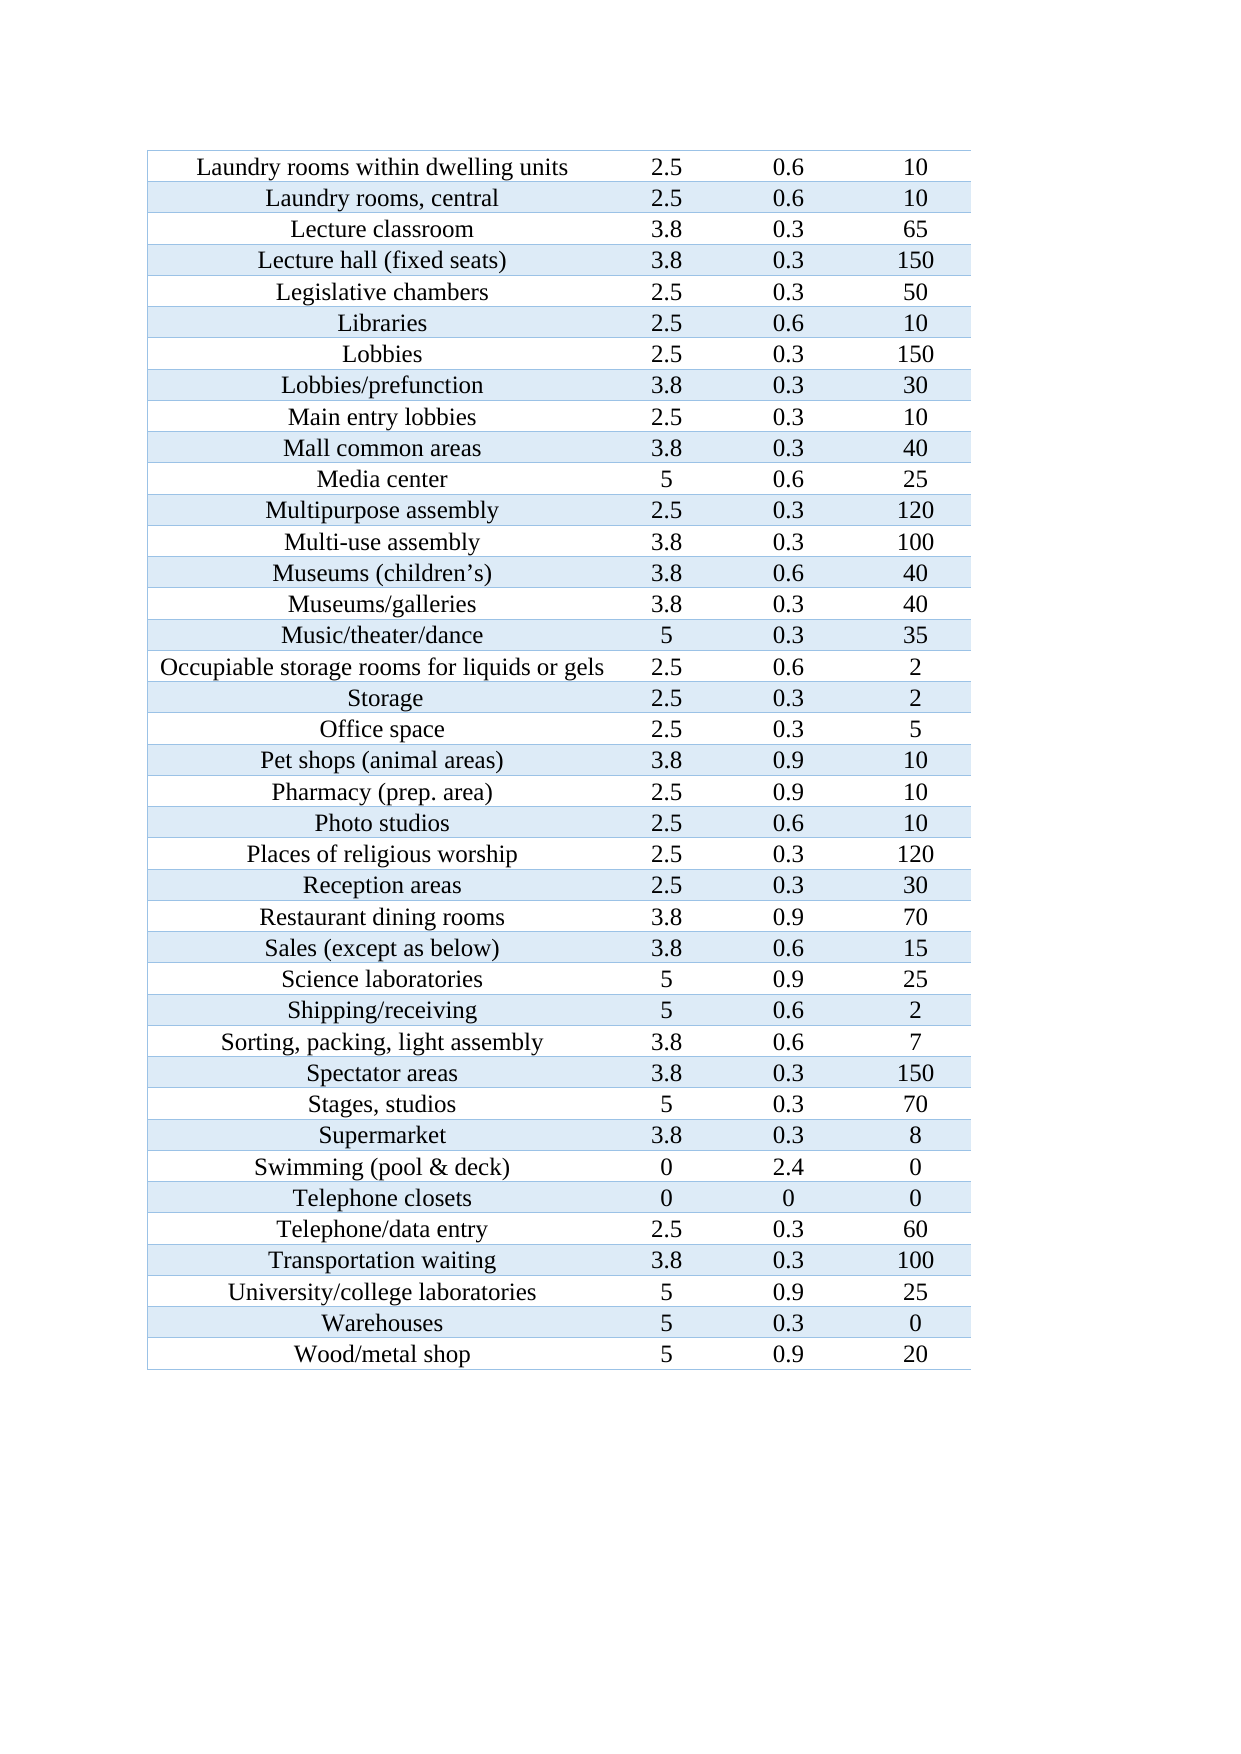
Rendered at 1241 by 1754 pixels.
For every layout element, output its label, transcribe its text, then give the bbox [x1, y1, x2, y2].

table_cell 25 [860, 963, 971, 993]
table_cell 2.5 [616, 682, 716, 712]
table_cell 2 [860, 995, 971, 1025]
table_cell 0.9 [716, 1338, 860, 1368]
table_cell 35 [860, 620, 971, 650]
table_cell 0.3 [716, 526, 860, 556]
table_cell 5 [616, 963, 716, 993]
table_cell 3.8 [616, 745, 716, 775]
table_cell Restaurant dining rooms [148, 901, 616, 931]
table_cell 0.6 [716, 651, 860, 681]
table_cell 0.9 [716, 776, 860, 806]
table_cell 2.5 [616, 401, 716, 431]
table_cell 0 [616, 1182, 716, 1212]
table_cell 0.3 [716, 870, 860, 900]
table_cell 3.8 [616, 1120, 716, 1150]
table_cell 150 [860, 338, 971, 368]
table_cell 30 [860, 370, 971, 400]
table_cell 25 [860, 1276, 971, 1306]
table_cell Sales (except as below) [148, 932, 616, 962]
table_cell Lobbies/prefunction [148, 370, 616, 400]
table_cell 5 [616, 463, 716, 493]
table_cell Photo studios [148, 807, 616, 837]
table_cell 0.9 [716, 963, 860, 993]
table_cell 3.8 [616, 213, 716, 243]
table_cell 0.6 [716, 557, 860, 587]
table_cell 2.5 [616, 307, 716, 337]
table_cell 0.6 [716, 151, 860, 181]
table_cell 3.8 [616, 1245, 716, 1275]
table_cell 3.8 [616, 370, 716, 400]
table_cell 2 [860, 682, 971, 712]
table_cell 0.6 [716, 1026, 860, 1056]
table_cell 0 [716, 1182, 860, 1212]
table_cell 0.3 [716, 245, 860, 275]
table_cell 0.3 [716, 401, 860, 431]
table_cell 10 [860, 401, 971, 431]
table_cell 2.5 [616, 276, 716, 306]
table_cell 40 [860, 557, 971, 587]
table_cell 10 [860, 182, 971, 212]
table_cell 0.3 [716, 370, 860, 400]
table_cell Telephone/data entry [148, 1213, 616, 1243]
table_cell 0.3 [716, 276, 860, 306]
table_cell 0.9 [716, 1276, 860, 1306]
table_cell Lobbies [148, 338, 616, 368]
table_cell 0.6 [716, 182, 860, 212]
table_cell 70 [860, 1088, 971, 1118]
table_cell Wood/metal shop [148, 1338, 616, 1368]
table_cell Mall common areas [148, 432, 616, 462]
table_cell Pet shops (animal areas) [148, 745, 616, 775]
table_cell Multipurpose assembly [148, 495, 616, 525]
table_cell 0.3 [716, 620, 860, 650]
table_cell 40 [860, 588, 971, 618]
table_cell Shipping/receiving [148, 995, 616, 1025]
table_cell Swimming (pool & deck) [148, 1151, 616, 1181]
table_cell Storage [148, 682, 616, 712]
table_cell 70 [860, 901, 971, 931]
table_cell 2.5 [616, 1213, 716, 1243]
table_cell 0.9 [716, 901, 860, 931]
table_cell Lecture classroom [148, 213, 616, 243]
table_cell Laundry rooms, central [148, 182, 616, 212]
table_cell 3.8 [616, 588, 716, 618]
table_cell 5 [616, 1088, 716, 1118]
table_cell Laundry rooms within dwelling units [148, 151, 616, 181]
table_cell 0.3 [716, 1057, 860, 1087]
table_cell Lecture hall (fixed seats) [148, 245, 616, 275]
table_cell 0 [860, 1151, 971, 1181]
table_cell 3.8 [616, 557, 716, 587]
table_cell 0.3 [716, 1245, 860, 1275]
table_cell 120 [860, 495, 971, 525]
table_cell 3.8 [616, 901, 716, 931]
table_cell Supermarket [148, 1120, 616, 1150]
table_cell 0.3 [716, 495, 860, 525]
table_cell 20 [860, 1338, 971, 1368]
table_cell Spectator areas [148, 1057, 616, 1087]
table_cell Multi-use assembly [148, 526, 616, 556]
table_cell 2.5 [616, 870, 716, 900]
table_cell 10 [860, 307, 971, 337]
table_cell 2.5 [616, 713, 716, 743]
table_cell 40 [860, 432, 971, 462]
table_cell University/college laboratories [148, 1276, 616, 1306]
table_cell 0.6 [716, 807, 860, 837]
table_cell 5 [616, 1307, 716, 1337]
table_cell 65 [860, 213, 971, 243]
table_cell 150 [860, 245, 971, 275]
table_cell 10 [860, 745, 971, 775]
table_cell 150 [860, 1057, 971, 1087]
table_cell 0.3 [716, 588, 860, 618]
table_cell 5 [860, 713, 971, 743]
table_cell 3.8 [616, 245, 716, 275]
table_cell Pharmacy (prep. area) [148, 776, 616, 806]
table_cell Legislative chambers [148, 276, 616, 306]
table_cell 0.3 [716, 1307, 860, 1337]
table_cell 3.8 [616, 432, 716, 462]
table_cell Warehouses [148, 1307, 616, 1337]
table_cell Main entry lobbies [148, 401, 616, 431]
table_cell 3.8 [616, 1057, 716, 1087]
table_cell 0.3 [716, 432, 860, 462]
table_cell Occupiable storage rooms for liquids or gels [148, 651, 616, 681]
table_cell 3.8 [616, 526, 716, 556]
table_cell 50 [860, 276, 971, 306]
table_cell 5 [616, 1338, 716, 1368]
table_cell 60 [860, 1213, 971, 1243]
table_cell Transportation waiting [148, 1245, 616, 1275]
table_cell 0.9 [716, 745, 860, 775]
table_cell Office space [148, 713, 616, 743]
table_cell 10 [860, 151, 971, 181]
table_cell 8 [860, 1120, 971, 1150]
table_cell 100 [860, 526, 971, 556]
table_cell Telephone closets [148, 1182, 616, 1212]
table_cell 7 [860, 1026, 971, 1056]
table_cell 2.5 [616, 838, 716, 868]
table_cell 2.5 [616, 182, 716, 212]
table_cell 0.6 [716, 932, 860, 962]
table_cell Sorting, packing, light assembly [148, 1026, 616, 1056]
table_cell 30 [860, 870, 971, 900]
table_cell Stages, studios [148, 1088, 616, 1118]
table_cell 2.5 [616, 338, 716, 368]
table_cell 2.5 [616, 776, 716, 806]
table_cell 0.3 [716, 1120, 860, 1150]
table_cell 100 [860, 1245, 971, 1275]
table_cell 15 [860, 932, 971, 962]
table_cell 0.6 [716, 463, 860, 493]
table_cell Science laboratories [148, 963, 616, 993]
table_cell 25 [860, 463, 971, 493]
table_cell 2 [860, 651, 971, 681]
table_cell 120 [860, 838, 971, 868]
table_cell 0.3 [716, 682, 860, 712]
table_cell 0.3 [716, 838, 860, 868]
table_cell 10 [860, 776, 971, 806]
table_cell 2.5 [616, 807, 716, 837]
table_cell 0.3 [716, 713, 860, 743]
table_cell 0.3 [716, 1088, 860, 1118]
table_cell 3.8 [616, 932, 716, 962]
table_cell 2.5 [616, 151, 716, 181]
table_cell 2.5 [616, 651, 716, 681]
table_cell Music/theater/dance [148, 620, 616, 650]
table_cell Museums (children’s) [148, 557, 616, 587]
table_cell Media center [148, 463, 616, 493]
table_cell 5 [616, 1276, 716, 1306]
table_cell 10 [860, 807, 971, 837]
table_cell 3.8 [616, 1026, 716, 1056]
table_cell Places of religious worship [148, 838, 616, 868]
table_cell Museums/galleries [148, 588, 616, 618]
table_cell Libraries [148, 307, 616, 337]
table_cell 0.6 [716, 995, 860, 1025]
table_cell 2.4 [716, 1151, 860, 1181]
table_cell 2.5 [616, 495, 716, 525]
table_cell 0 [616, 1151, 716, 1181]
table_cell 0.3 [716, 338, 860, 368]
table_cell 0.3 [716, 1213, 860, 1243]
table_cell 0 [860, 1307, 971, 1337]
table_cell Reception areas [148, 870, 616, 900]
table_cell 0 [860, 1182, 971, 1212]
table_cell 5 [616, 995, 716, 1025]
table_cell 5 [616, 620, 716, 650]
table_cell 0.6 [716, 307, 860, 337]
table_cell 0.3 [716, 213, 860, 243]
